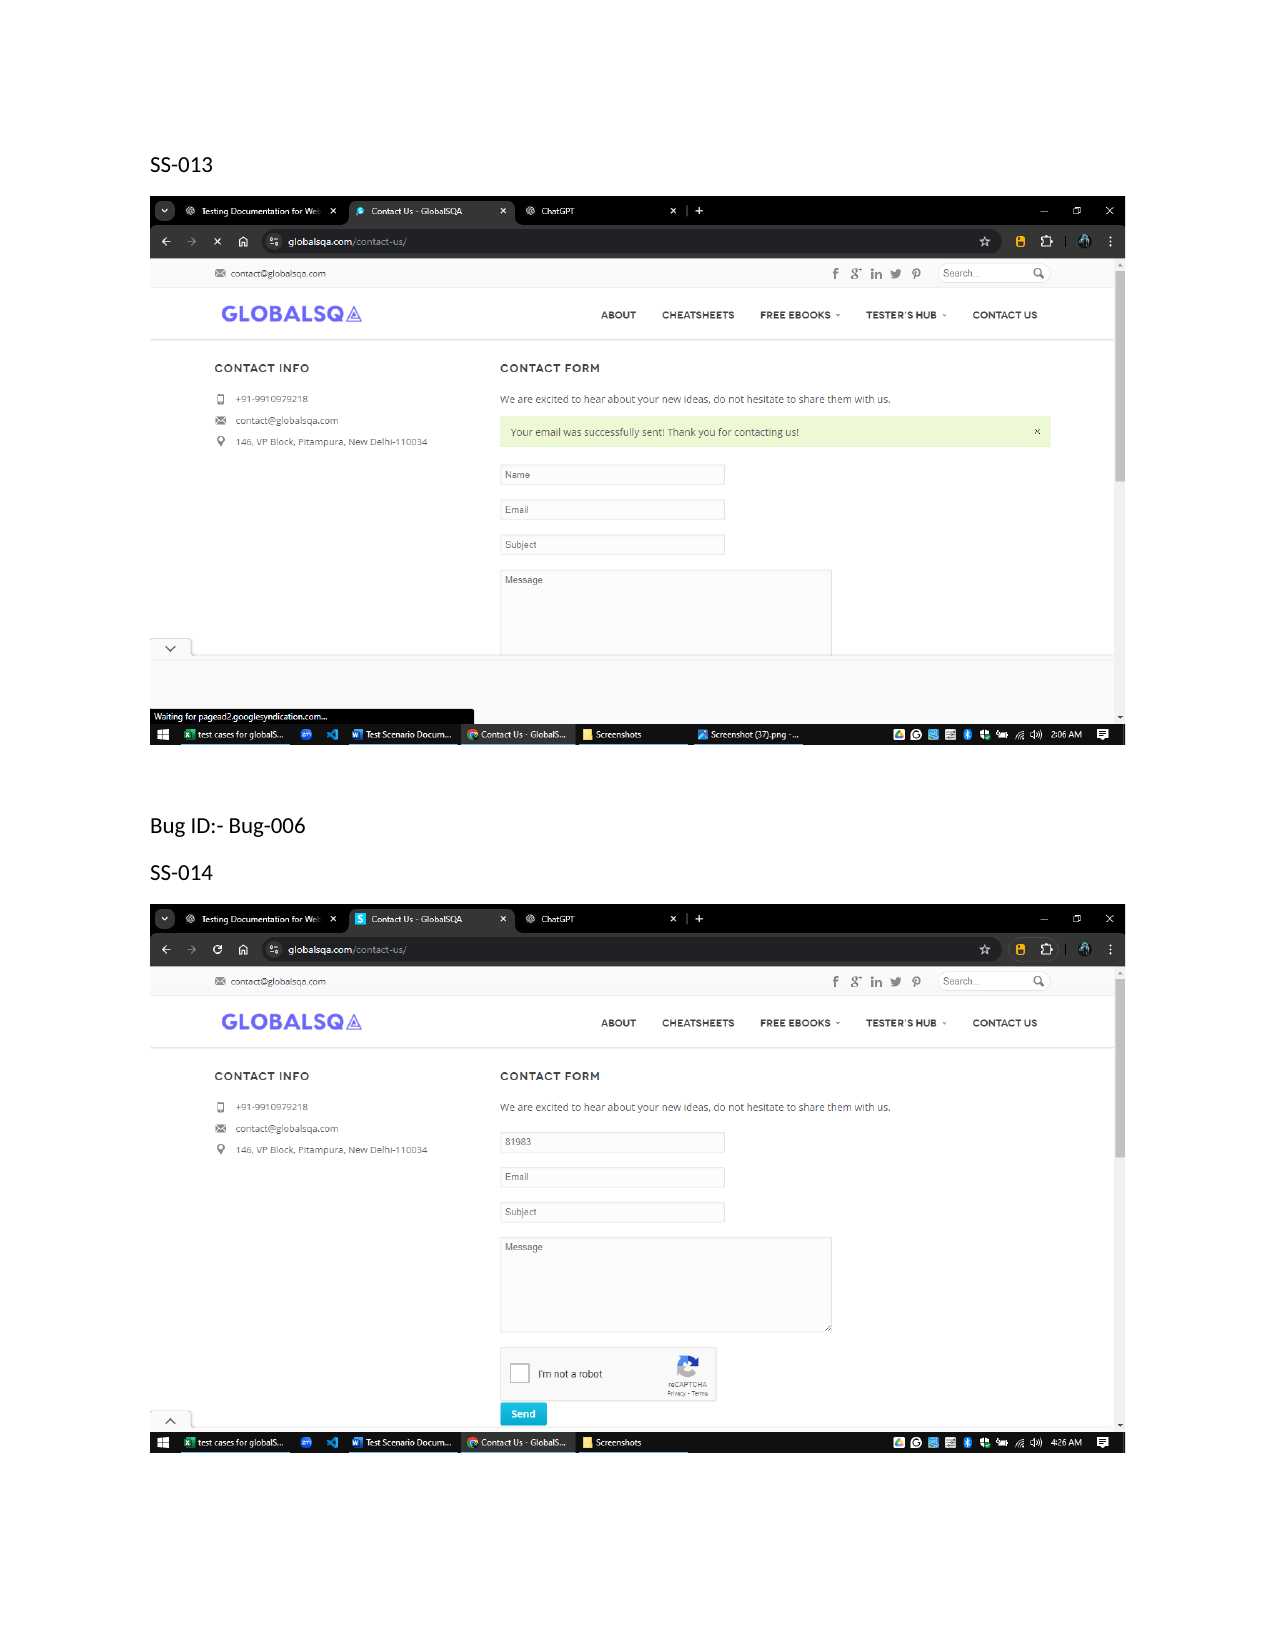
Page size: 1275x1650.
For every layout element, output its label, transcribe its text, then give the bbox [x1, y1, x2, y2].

text SS-014 [150, 858, 1125, 886]
text SS-013 [150, 150, 1125, 178]
text Bug ID:- Bug-006 [150, 811, 1125, 839]
picture [150, 196, 1125, 745]
picture [150, 904, 1125, 1453]
